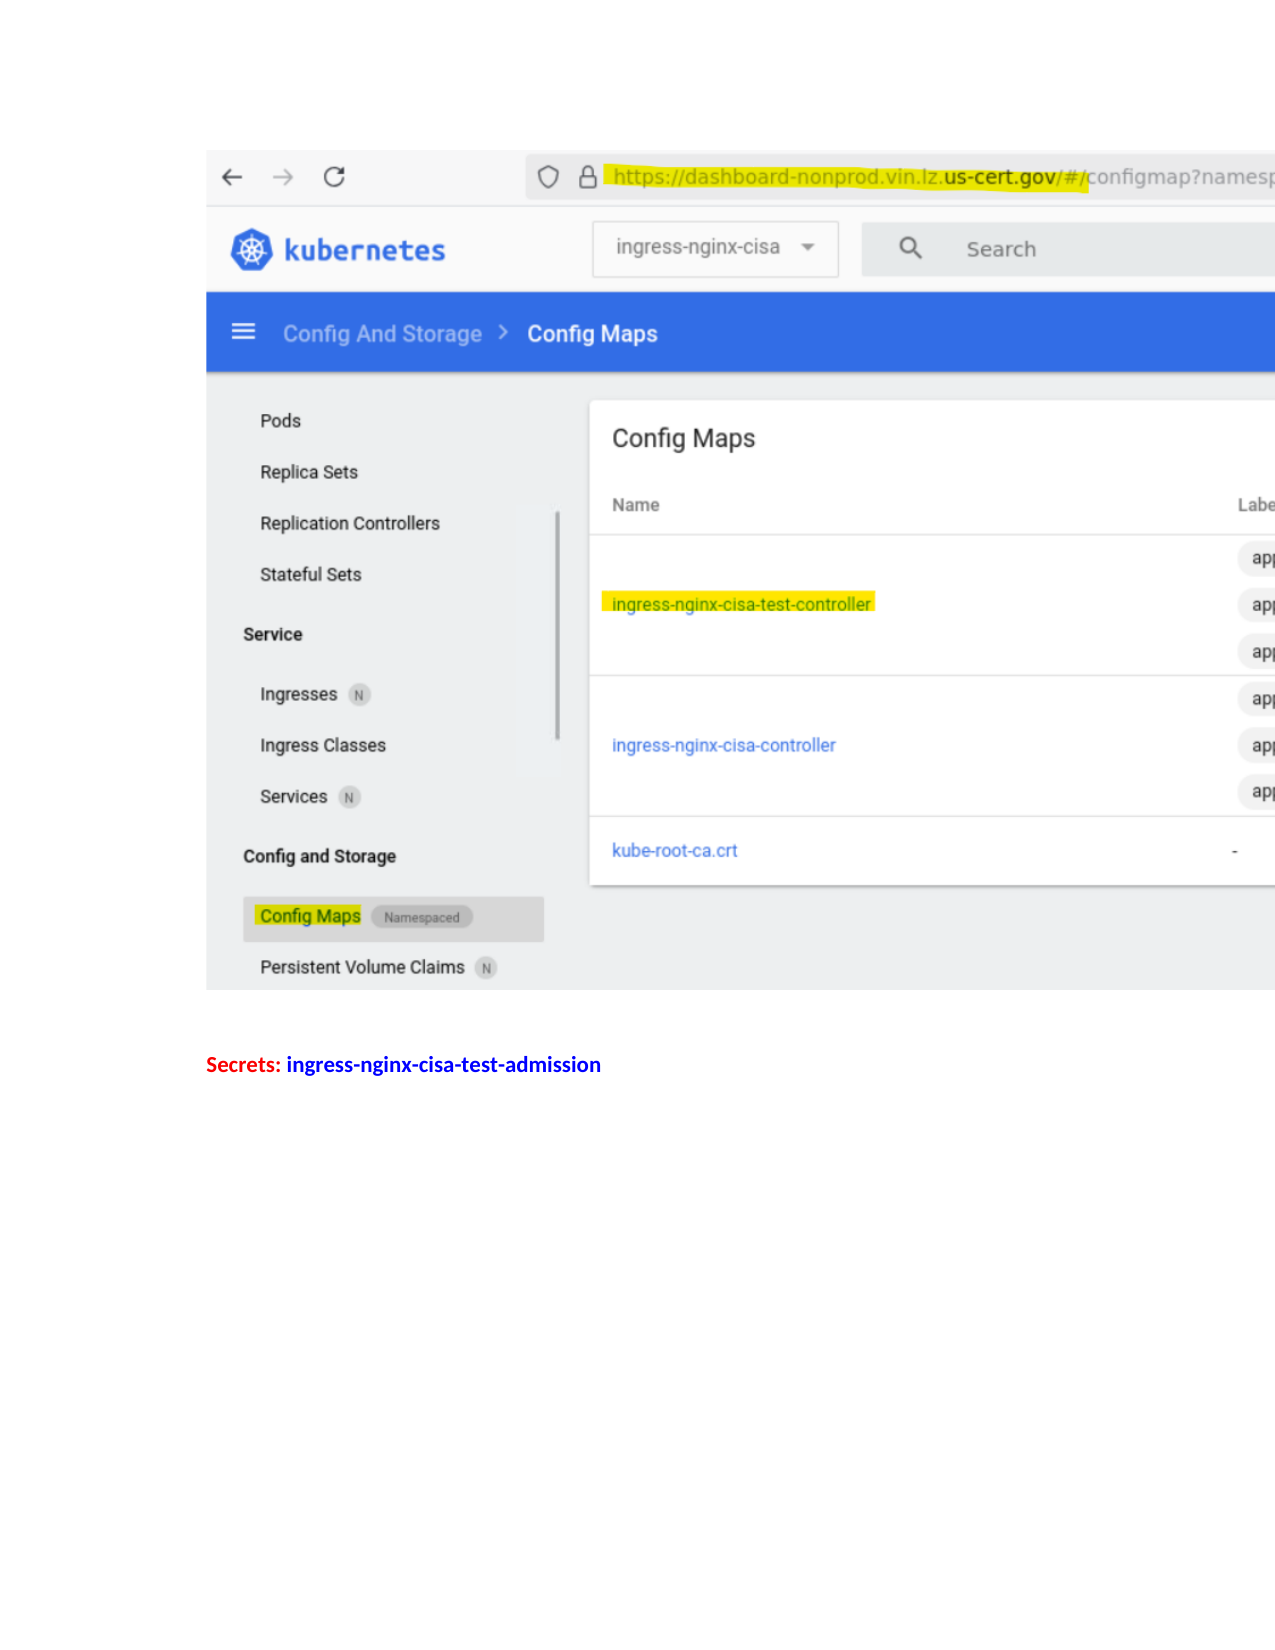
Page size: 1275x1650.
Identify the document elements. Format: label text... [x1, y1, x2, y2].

picture [206, 150, 1275, 990]
text Secrets: ingress-nginx-cisa-test-admission [206, 1051, 1125, 1079]
